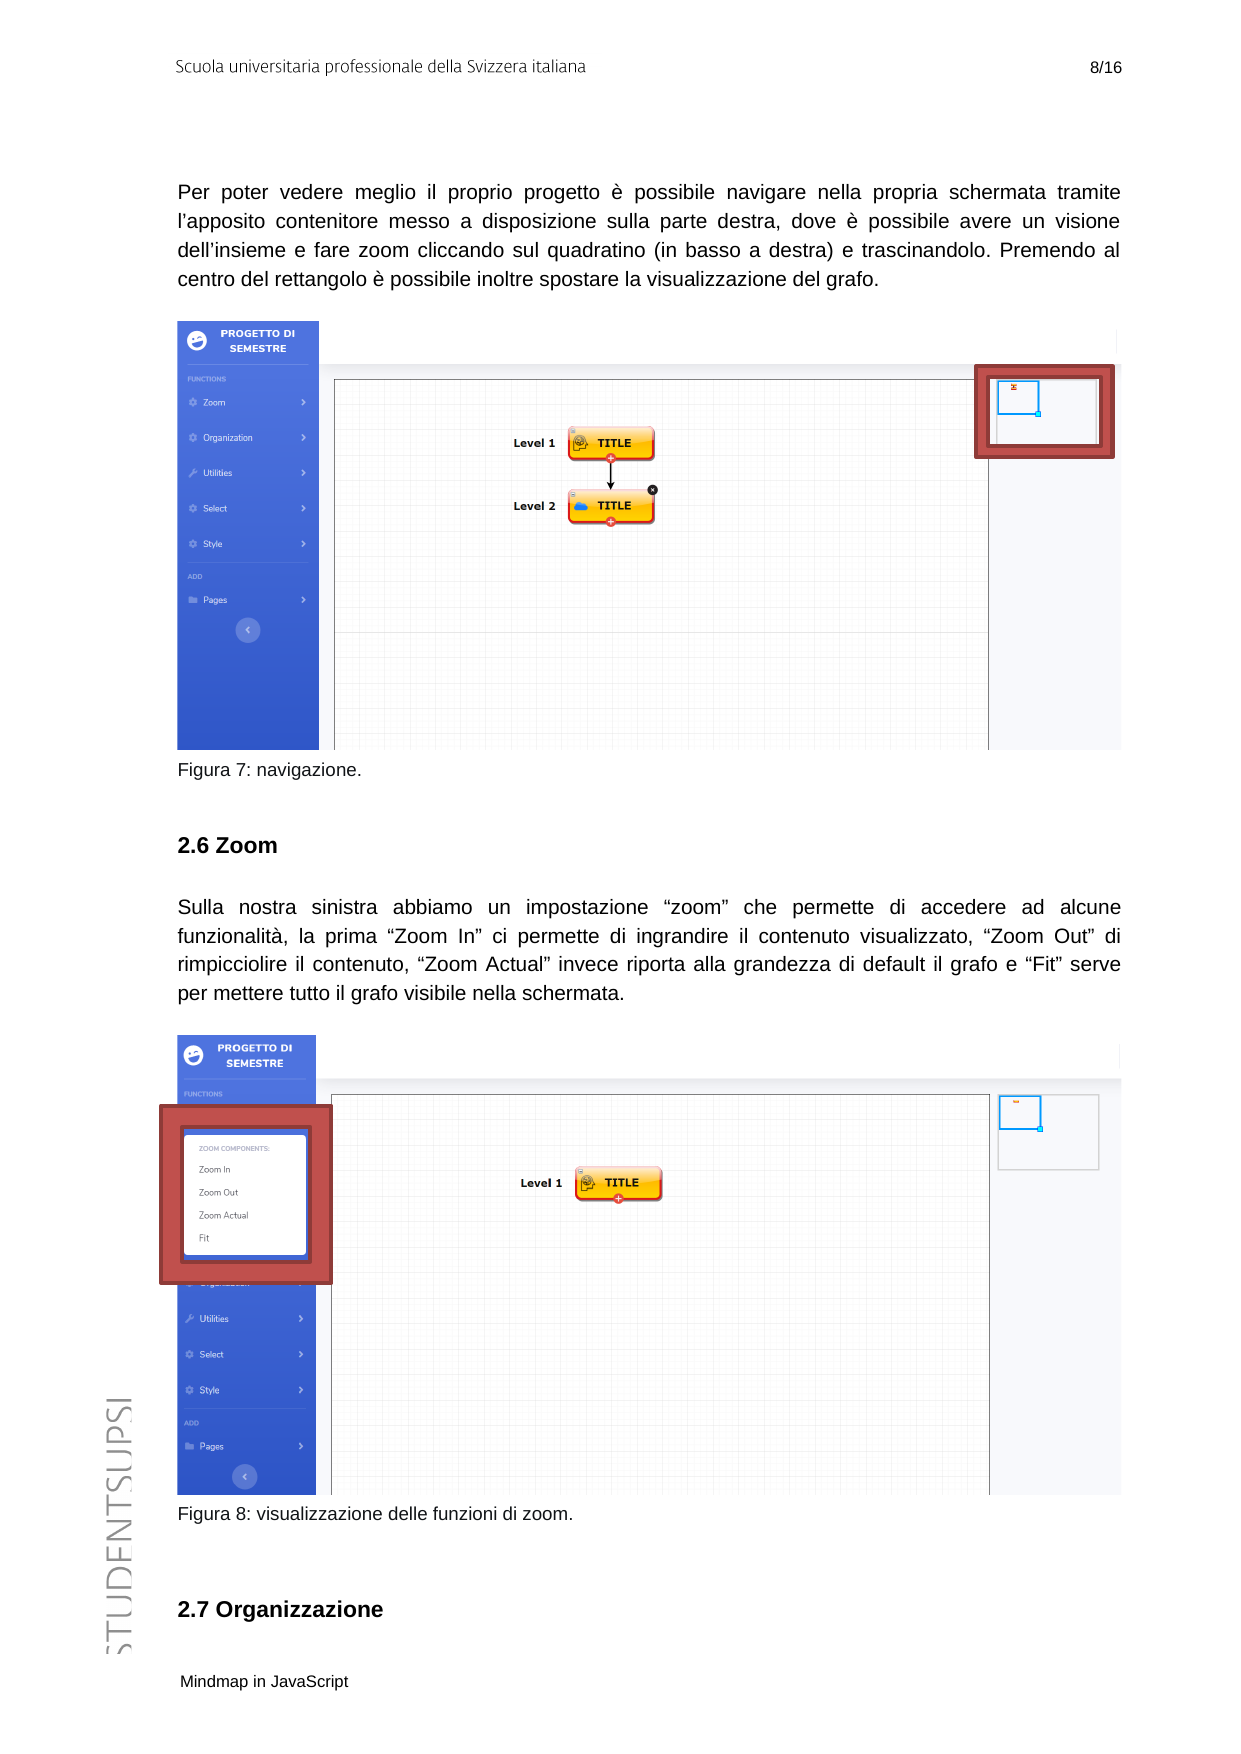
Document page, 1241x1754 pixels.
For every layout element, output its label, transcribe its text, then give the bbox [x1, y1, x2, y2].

picture [106, 1399, 132, 1654]
picture [177, 1035, 1122, 1495]
text 2.6 Zoom [177, 832, 1122, 858]
text Per poter vedere meglio il proprio progetto è possibile navigare nella propria schermata tramite l’apposito contenitore messo a disposizione sulla parte destra, dove è possibile avere un visione dell’insieme e fare zoom cliccando sul quadratino (in basso a destra) e trascinandolo. Premendo al centro del rettangolo è possibile inoltre spostare la visualizzazione del grafo. [177, 180, 1122, 290]
text Figura 8: visualizzazione delle funzioni di zoom. [177, 1503, 1122, 1524]
picture [168, 53, 602, 80]
text Figura 7: navigazione. [177, 758, 1122, 780]
picture [184, 1129, 308, 1260]
picture [177, 321, 1122, 750]
text 2.7 Organizzazione [177, 1596, 1122, 1622]
text Sulla nostra sinistra abbiamo un impostazione “zoom” che permette di accedere ad alcune funzionalità, la prima “Zoom In” ci permette di ingrandire il contenuto visualizzato, “Zoom Out” di rimpicciolire il contenuto, “Zoom Actual” invece riporta alla grandezza di default il grafo e “Fit” serve per mettere tutto il grafo visibile nella schermata. [177, 895, 1122, 1005]
